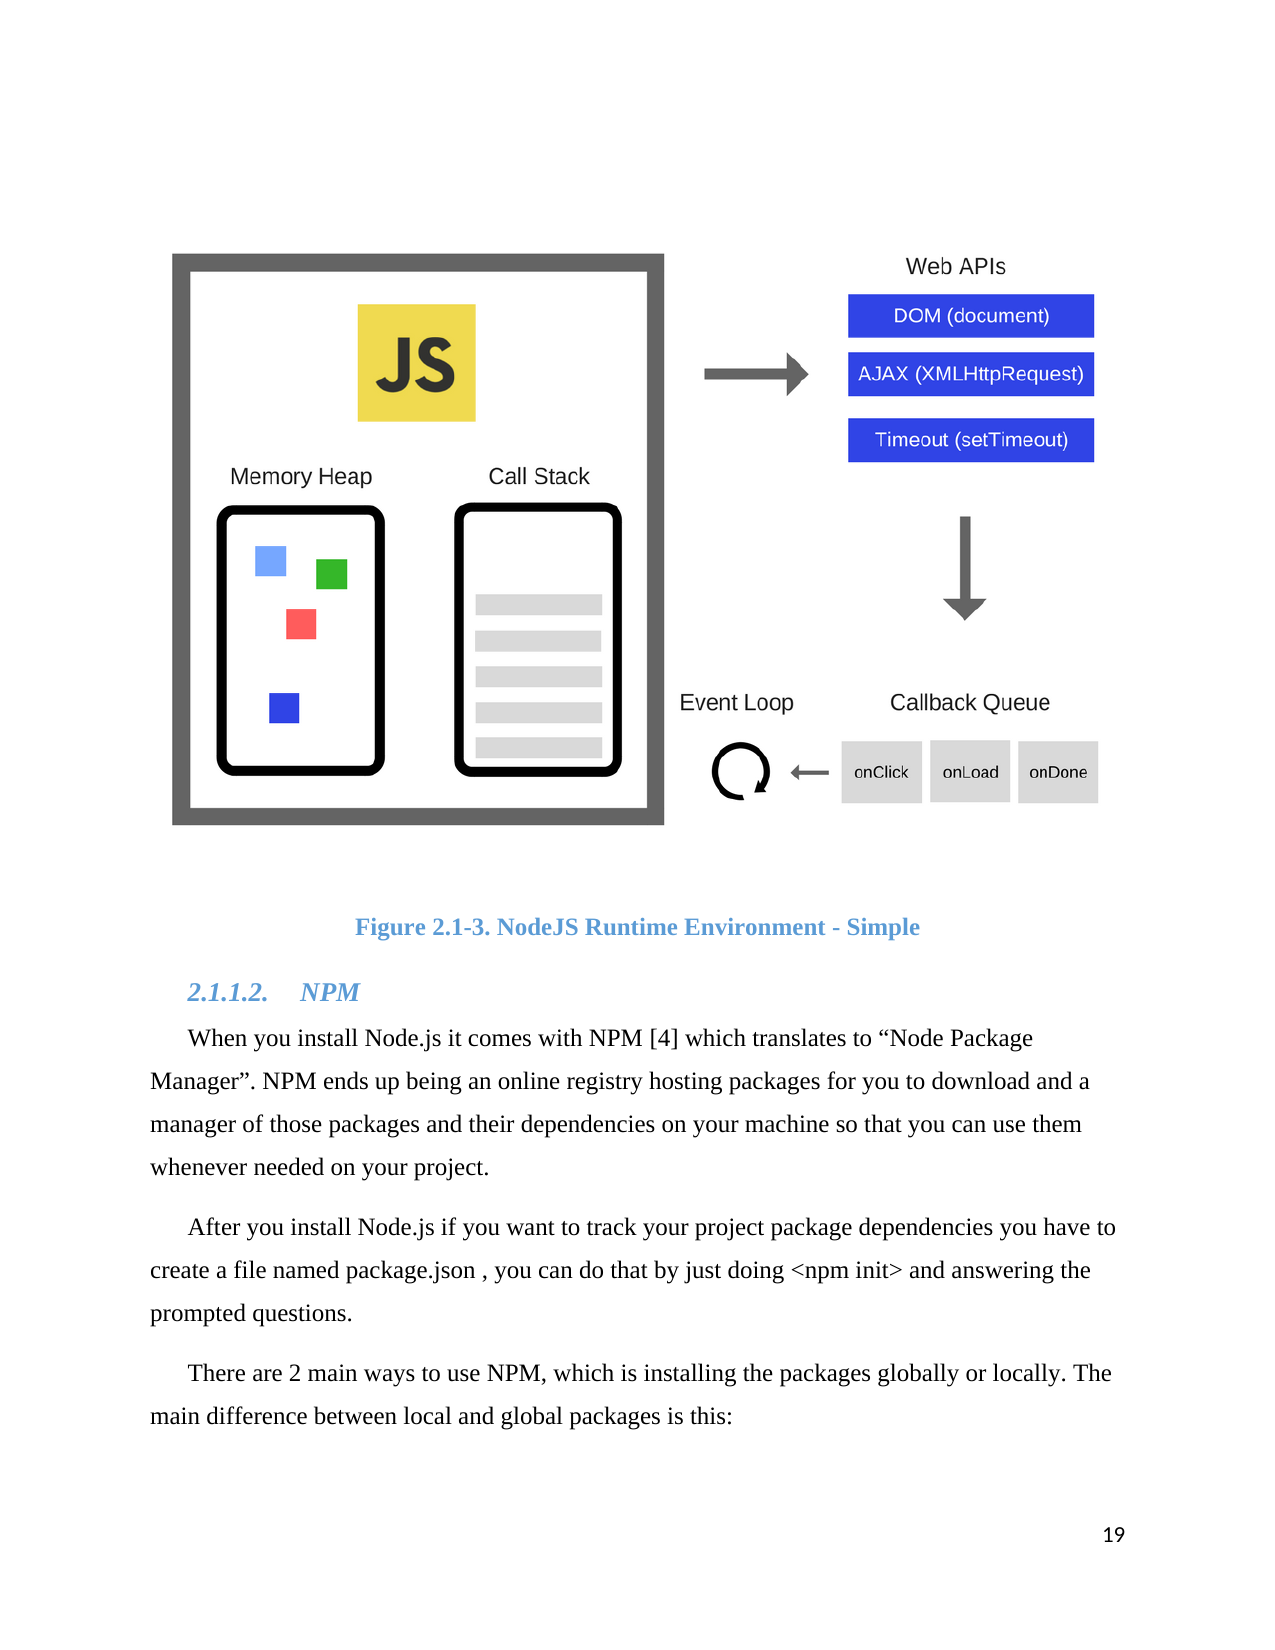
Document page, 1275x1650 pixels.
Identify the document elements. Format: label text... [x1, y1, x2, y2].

text After you install Node.js if you want to track your project package dependencies you have to create a file named package.json , you can do that by just doing <npm init> and answering the prompted questions. [150, 1212, 1125, 1327]
picture [150, 150, 1125, 882]
text There are 2 main ways to use NPM, which is installing the packages globally or locally. The main difference between local and global packages is this: [150, 1358, 1125, 1430]
text When you install Node.js it comes with NPM [4] which translates to “Node Package Manager”. NPM ends up being an online registry hosting packages for you to download and a manager of those packages and their dependencies on your machine so that you can use them whenever needed on your project. [150, 1023, 1125, 1181]
text Figure 2.1-3. NodeJS Runtime Environment - Simple [150, 912, 1125, 941]
subtitle NPM [187, 976, 1125, 1007]
